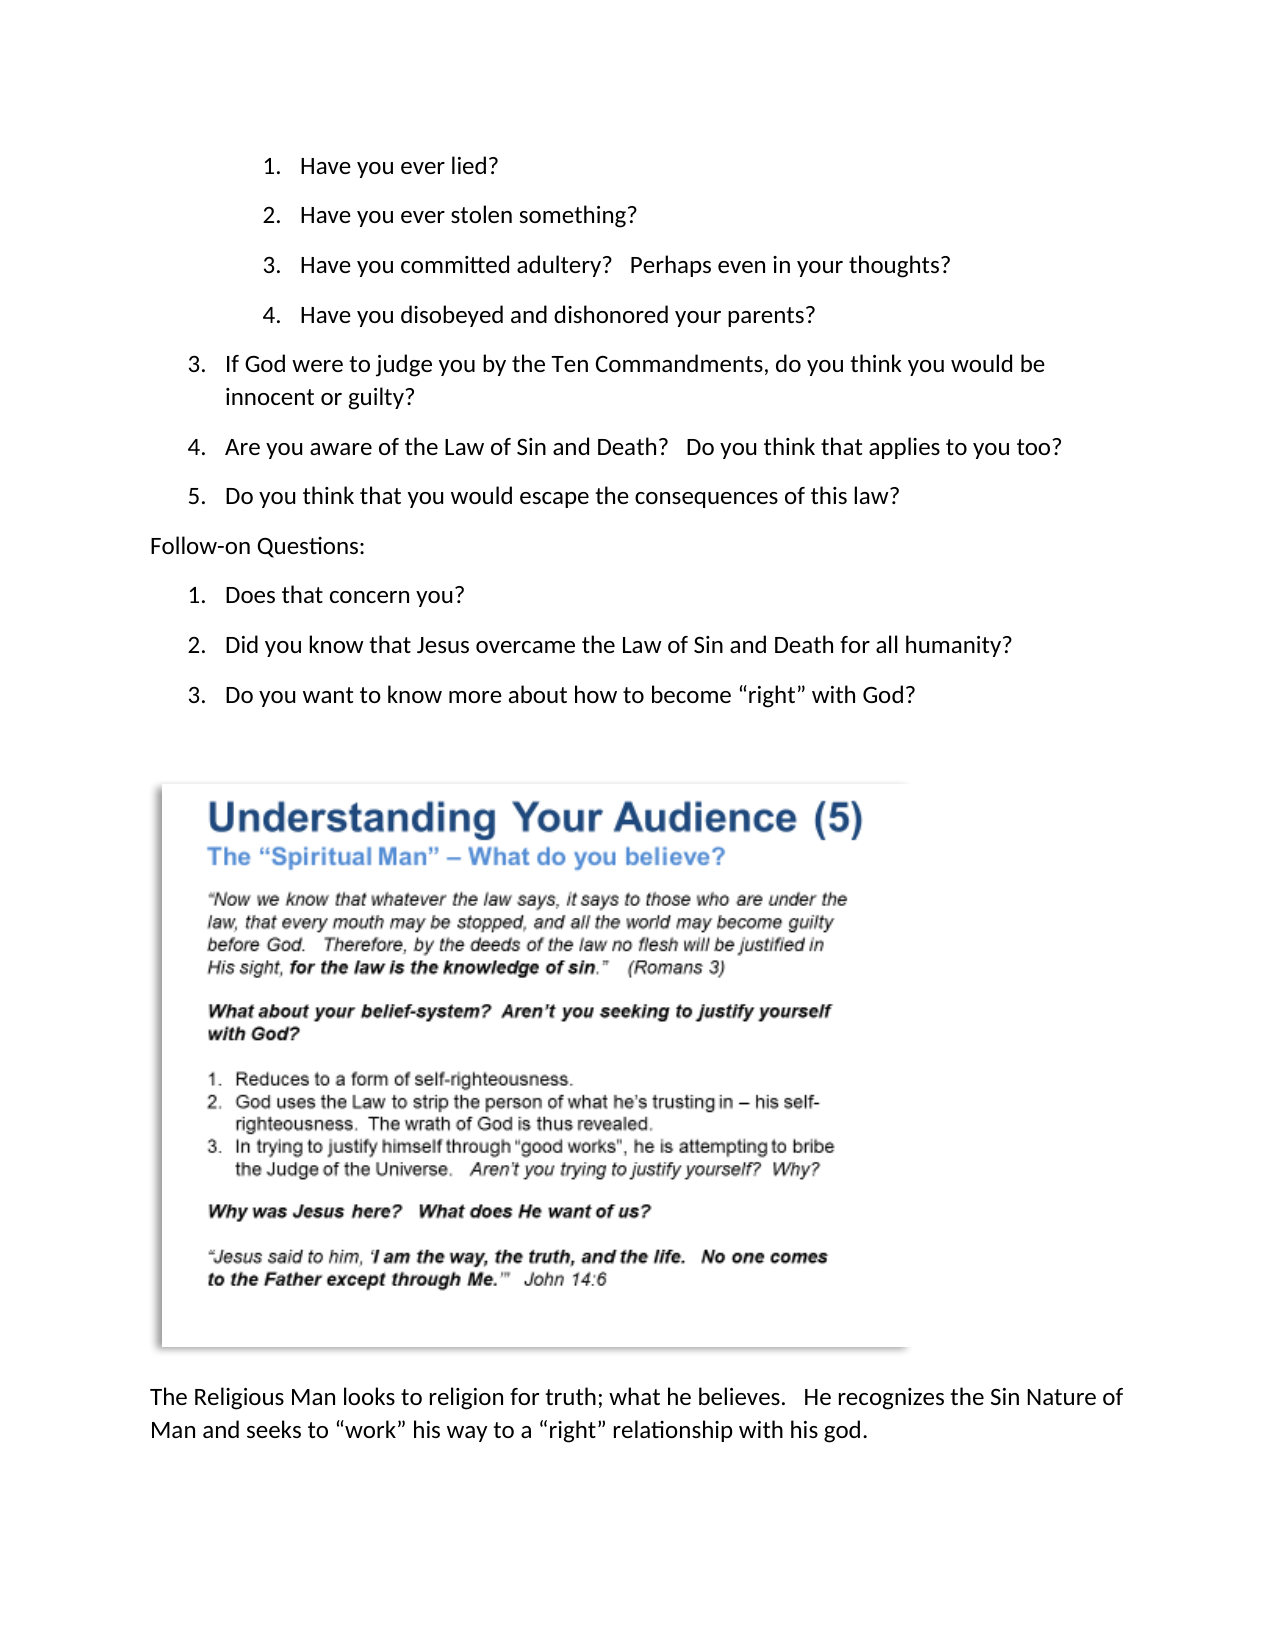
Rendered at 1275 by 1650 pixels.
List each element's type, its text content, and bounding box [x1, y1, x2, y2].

list Do you want to know more about how to become “right” with God? [187, 679, 1125, 709]
list Do you think that you would escape the consequences of this law? [187, 480, 1125, 511]
text Follow-on Questions: [150, 530, 1125, 561]
list Did you know that Jesus overcame the Law of Sin and Death for all humanity? [187, 629, 1125, 660]
list If God were to judge you by the Ten Commandments, do you think you would be innocent or guilty? [187, 348, 1125, 412]
list Are you aware of the Law of Sin and Death? Do you think that applies to you too? [187, 431, 1125, 461]
list Does that concern you? [187, 579, 1125, 610]
picture [162, 784, 913, 1347]
list Have you ever lied? [262, 150, 1125, 181]
list Have you ever stolen something? [262, 199, 1125, 230]
text The Religious Man looks to religion for truth; what he believes. He recognizes the Sin Nature of Man and seeks to “work” his way to a “right” relationship with his god. [150, 1381, 1125, 1445]
list Have you committed adultery? Perhaps even in your thoughts? [262, 249, 1125, 280]
list Have you disobeyed and dishonored your parents? [262, 299, 1125, 329]
